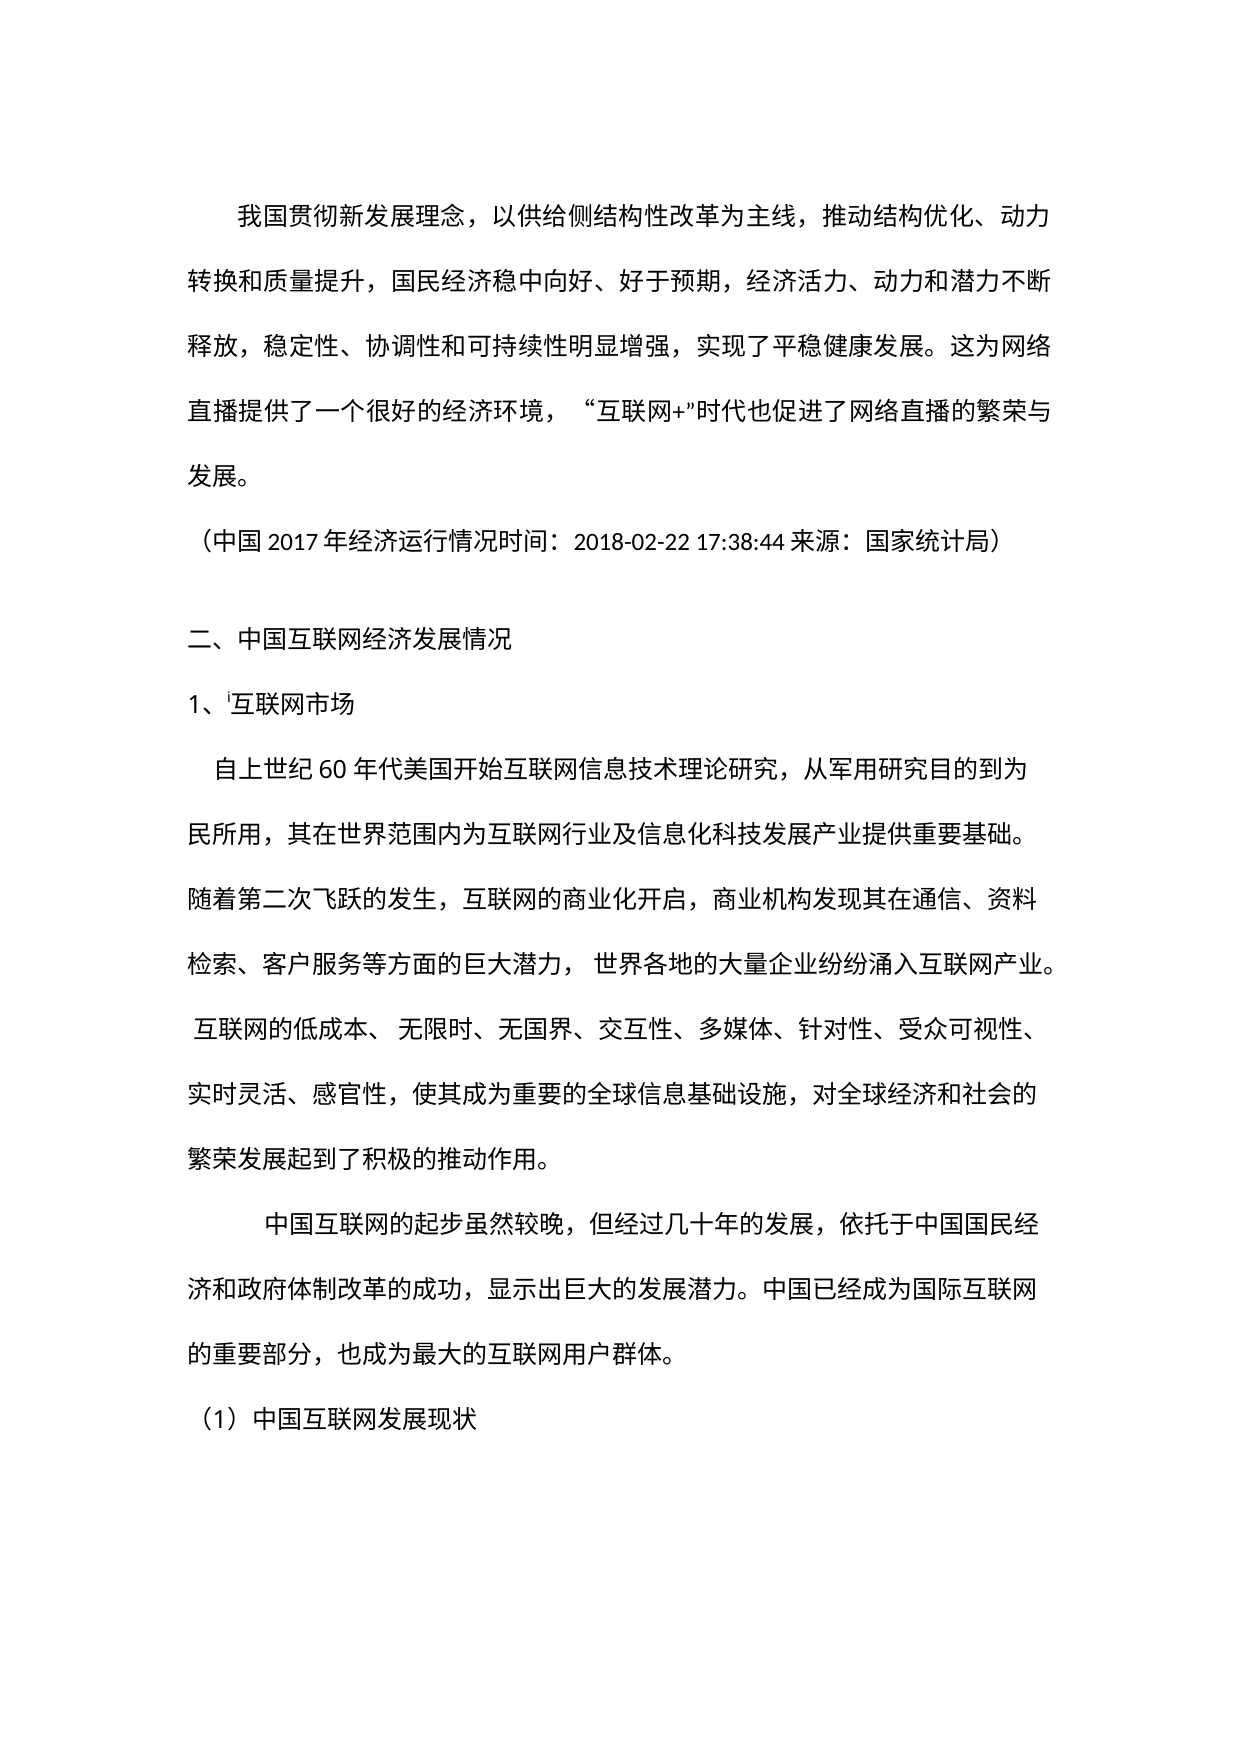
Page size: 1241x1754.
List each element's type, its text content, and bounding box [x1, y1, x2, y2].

text 1、互联网市场 [187, 670, 1053, 735]
text （1）中国互联网发展现状 [187, 1385, 1053, 1450]
text 中国互联网的起步虽然较晚，但经过几十年的发展，依托于中国国民经济和政府体制改革的成功，显示出巨大的发展潜力。中国已经成为国际互联网的重要部分，也成为最大的互联网用户群体。 [187, 1190, 1053, 1385]
text 自上世纪60 年代美国开始互联网信息技术理论研究，从军用研究目的到为民所用，其在世界范围内为互联网行业及信息化科技发展产业提供重要基础。随着第二次飞跃的发生，互联网的商业化开启，商业机构发现其在通信、资料检索、客户服务等方面的巨大潜力， 世界各地的大量企业纷纷涌入互联网产业。 互联网的低成本、 无限时、无国界、交互性、多媒体、针对性、受众可视性、实时灵活、感官性，使其成为重要的全球信息基础设施，对全球经济和社会的繁荣发展起到了积极的推动作用。 [187, 735, 1053, 1190]
text 二、中国互联网经济发展情况 [187, 605, 1053, 670]
text （中国2017年经济运行情况时间：2018-02-22 17:38:44来源：国家统计局） [187, 507, 1053, 572]
text 我国贯彻新发展理念，以供给侧结构性改革为主线，推动结构优化、动力转换和质量提升，国民经济稳中向好、好于预期，经济活力、动力和潜力不断释放，稳定性、协调性和可持续性明显增强，实现了平稳健康发展。这为网络直播提供了一个很好的经济环境，“互联网+”时代也促进了网络直播的繁荣与发展。 [187, 182, 1053, 507]
